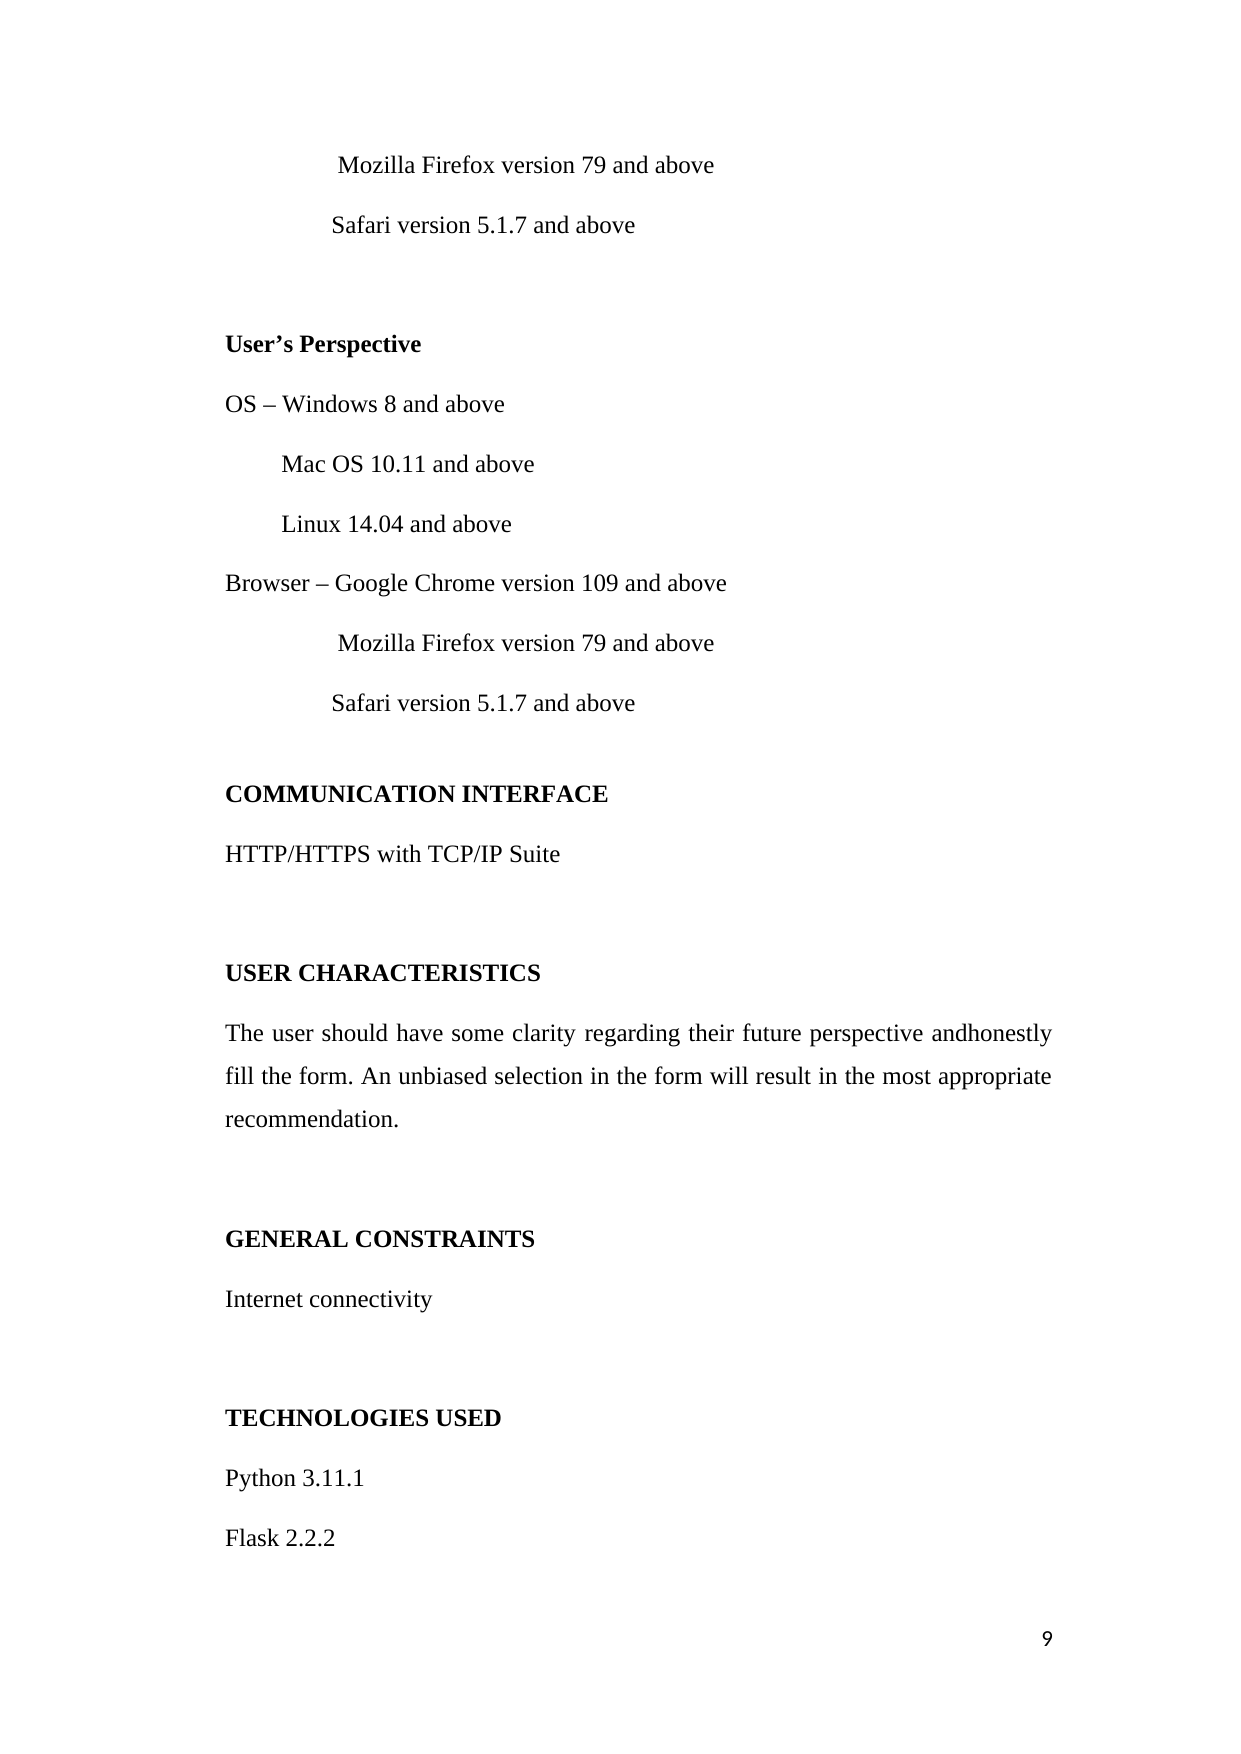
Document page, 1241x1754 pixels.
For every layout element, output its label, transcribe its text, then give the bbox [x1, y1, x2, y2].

text Mac OS 10.11 and above [225, 449, 1053, 478]
text USER CHARACTERISTICS [225, 958, 1053, 987]
text COMMUNICATION INTERFACE [225, 779, 1053, 808]
text HTTP/HTTPS with TCP/IP Suite [225, 839, 1053, 867]
text OS – Windows 8 and above [225, 389, 1053, 418]
text Linux 14.04 and above [225, 509, 1053, 537]
text Internet connectivity [225, 1284, 1053, 1312]
text Mozilla Firefox version 79 and above [225, 150, 1053, 179]
text The user should have some clarity regarding their future perspective andhonestly fill the form. An unbiased selection in the form will result in the most appropriate recommendation. [225, 1018, 1053, 1133]
text Mozilla Firefox version 79 and above [225, 628, 1053, 657]
text Flask 2.2.2 [225, 1523, 1053, 1552]
text GENERAL CONSTRAINTS [225, 1224, 1053, 1253]
text User’s Perspective [225, 329, 1053, 358]
text TECHNOLOGIES USED [225, 1403, 1053, 1432]
text Browser – Google Chrome version 109 and above [225, 568, 1053, 597]
text Safari version 5.1.7 and above [225, 210, 1053, 238]
text Python 3.11.1 [225, 1463, 1053, 1492]
text Safari version 5.1.7 and above [225, 688, 1053, 717]
